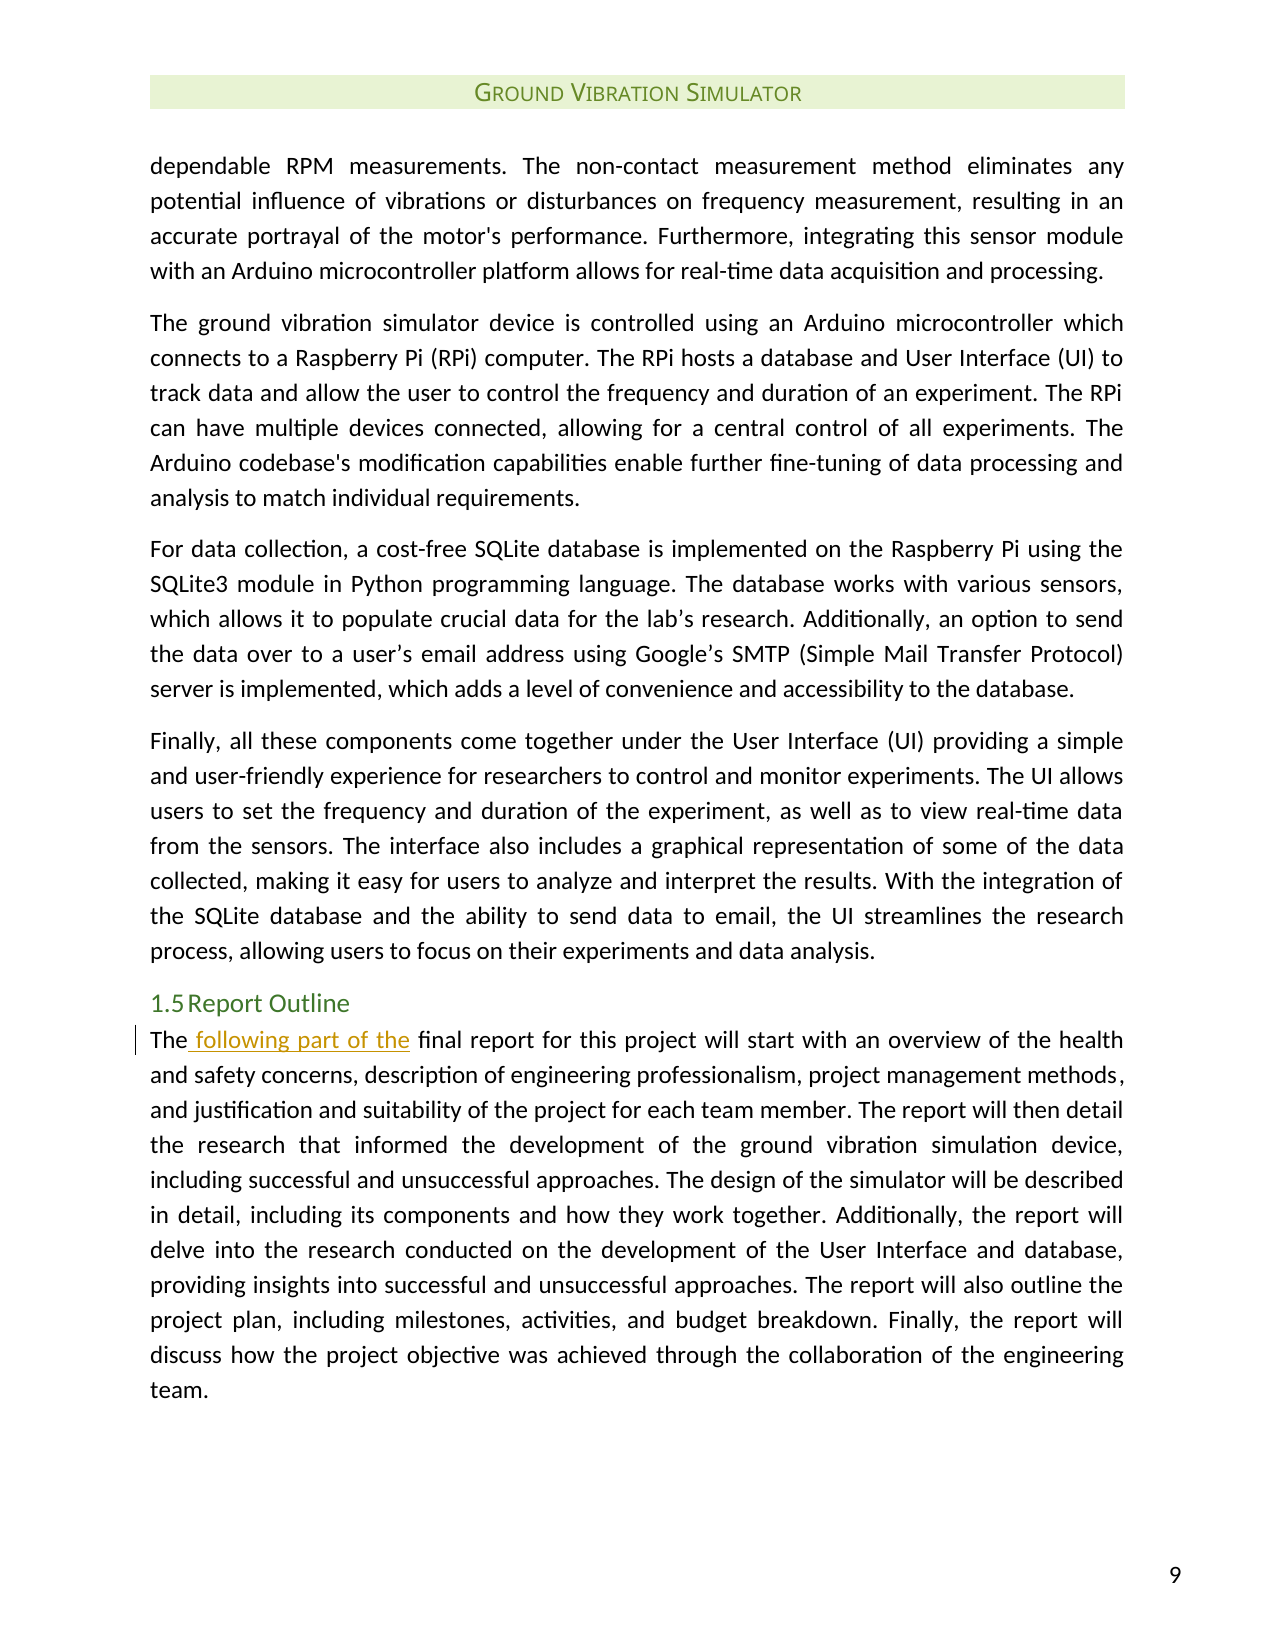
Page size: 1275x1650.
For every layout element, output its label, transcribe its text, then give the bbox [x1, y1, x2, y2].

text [150, 150, 1125, 286]
text The final report for this project will start with an overview of the health and safety concerns, description of engineering professionalism, project management methods, and justification and suitability of the project for each team member. The report will then detail the research that informed the development of the ground vibration simulation device, including successful and unsuccessful approaches. The design of the simulator will be described in detail, including its components and how they work together. Additionally, the report will delve into the research conducted on the development of the User Interface and database, providing insights into successful and unsuccessful approaches. The report will also outline the project plan, including milestones, activities, and budget breakdown. Finally, the report will discuss how the project objective was achieved through the collaboration of the engineering team. [150, 1024, 1125, 1405]
text Finally, all these components come together under the User Interface (UI) providing a simple and user-friendly experience for researchers to control and monitor experiments. The UI allows users to set the frequency and duration of the experiment, as well as to view real-time data from the sensors. The interface also includes a graphical representation of some of the data collected, making it easy for users to analyze and interpret the results. With the integration of the SQLite database and the ability to send data to email, the UI streamlines the research process, allowing users to focus on their experiments and data analysis. [150, 725, 1125, 966]
text For data collection, a cost-free SQLite database is implemented on the Raspberry Pi using the SQLite3 module in Python programming language. The database works with various sensors, which allows it to populate crucial data for the lab’s research. Additionally, an option to send the data over to a user’s email address using Google’s SMTP (Simple Mail Transfer Protocol) server is implemented, which adds a level of convenience and accessibility to the database. [150, 533, 1125, 704]
text The ground vibration simulator device is controlled using an Arduino microcontroller which connects to a Raspberry Pi (RPi) computer. The RPi hosts a database and User Interface (UI) to track data and allow the user to control the frequency and duration of an experiment. The RPi can have multiple devices connected, allowing for a central control of all experiments. The Arduino codebase's modification capabilities enable further fine-tuning of data processing and analysis to match individual requirements. [150, 307, 1125, 512]
subtitle Report Outline [150, 987, 1125, 1020]
